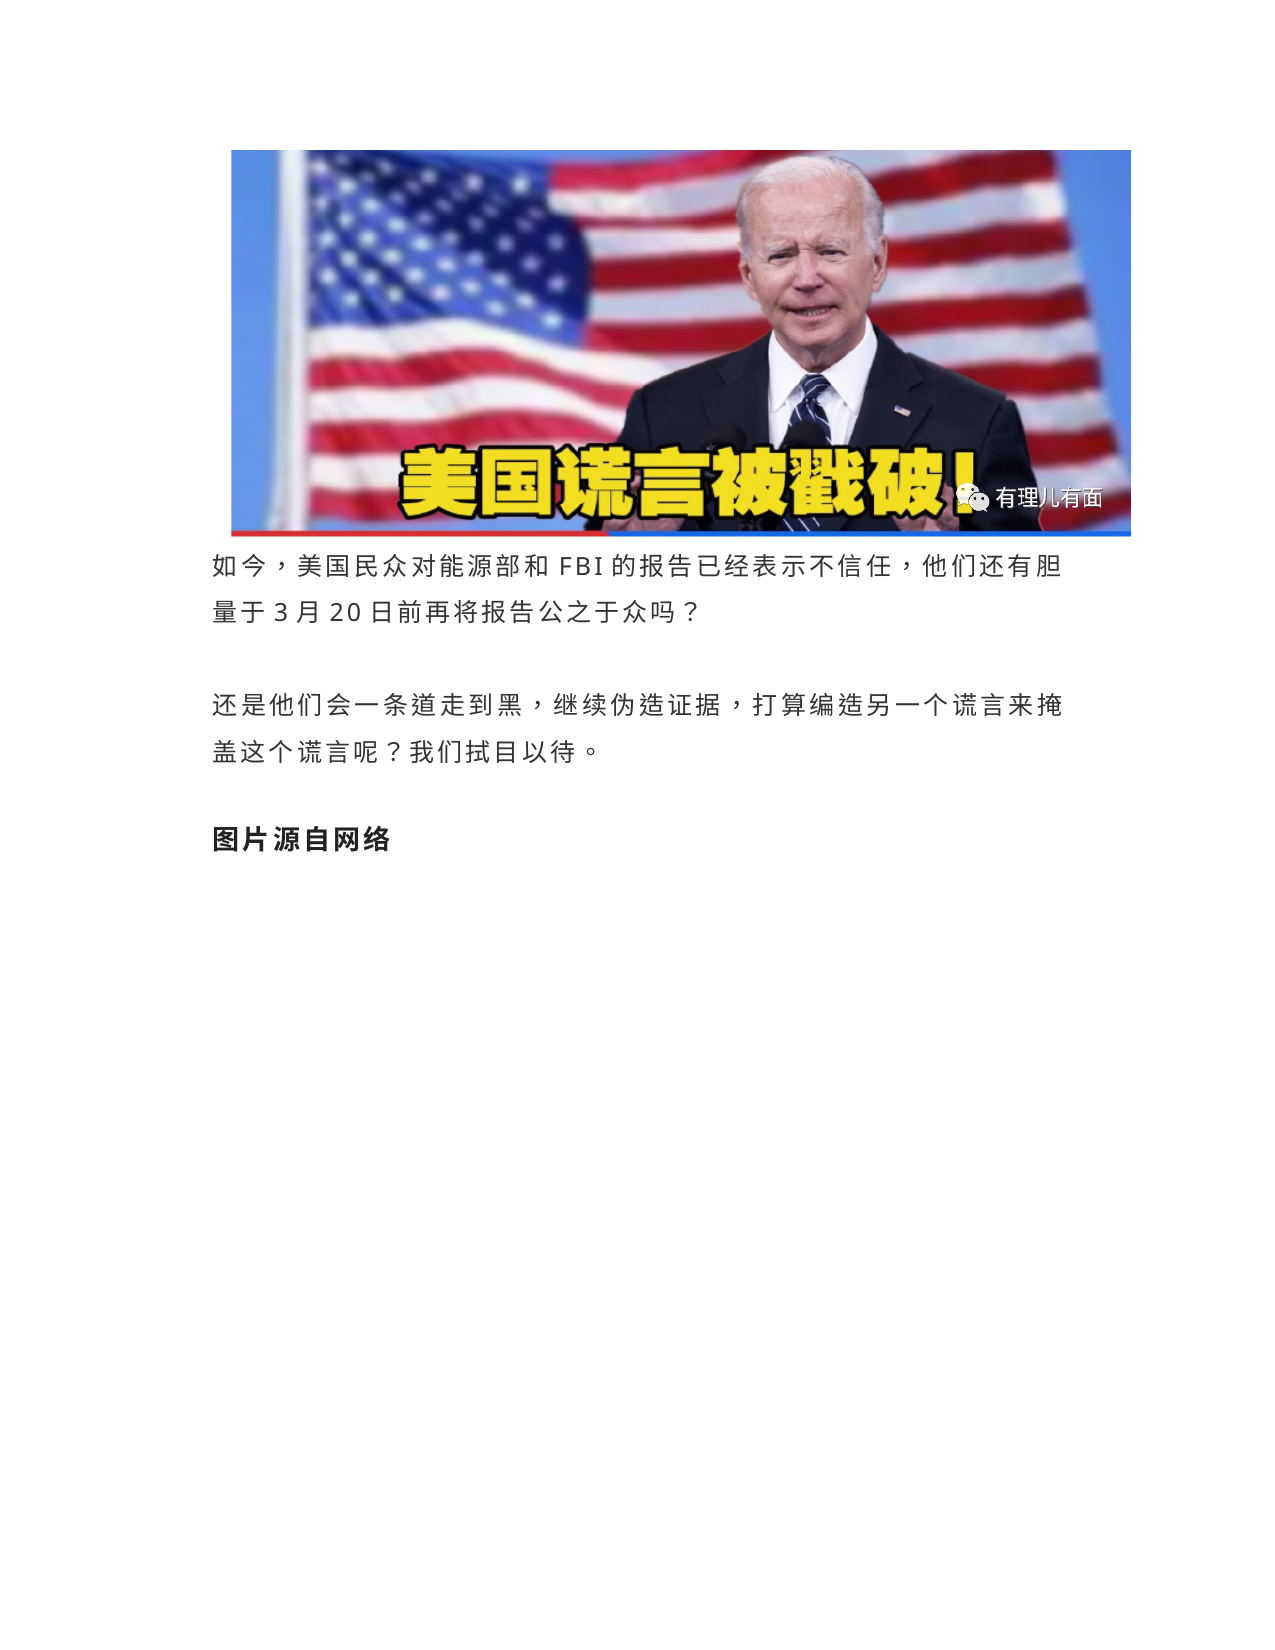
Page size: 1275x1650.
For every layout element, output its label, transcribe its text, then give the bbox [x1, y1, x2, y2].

text 图片源自网络 [212, 815, 1062, 857]
text 还是他们会一条道走到黑，继续伪造证据，打算编造另一个谎言来掩盖这个谎言呢？我们拭目以待。 [212, 676, 1062, 768]
text 如今，美国民众对能源部和FBI的报告已经表示不信任，他们还有胆量于3月20日前再将报告公之于众吗？ [212, 536, 1062, 629]
picture [231, 150, 1132, 537]
